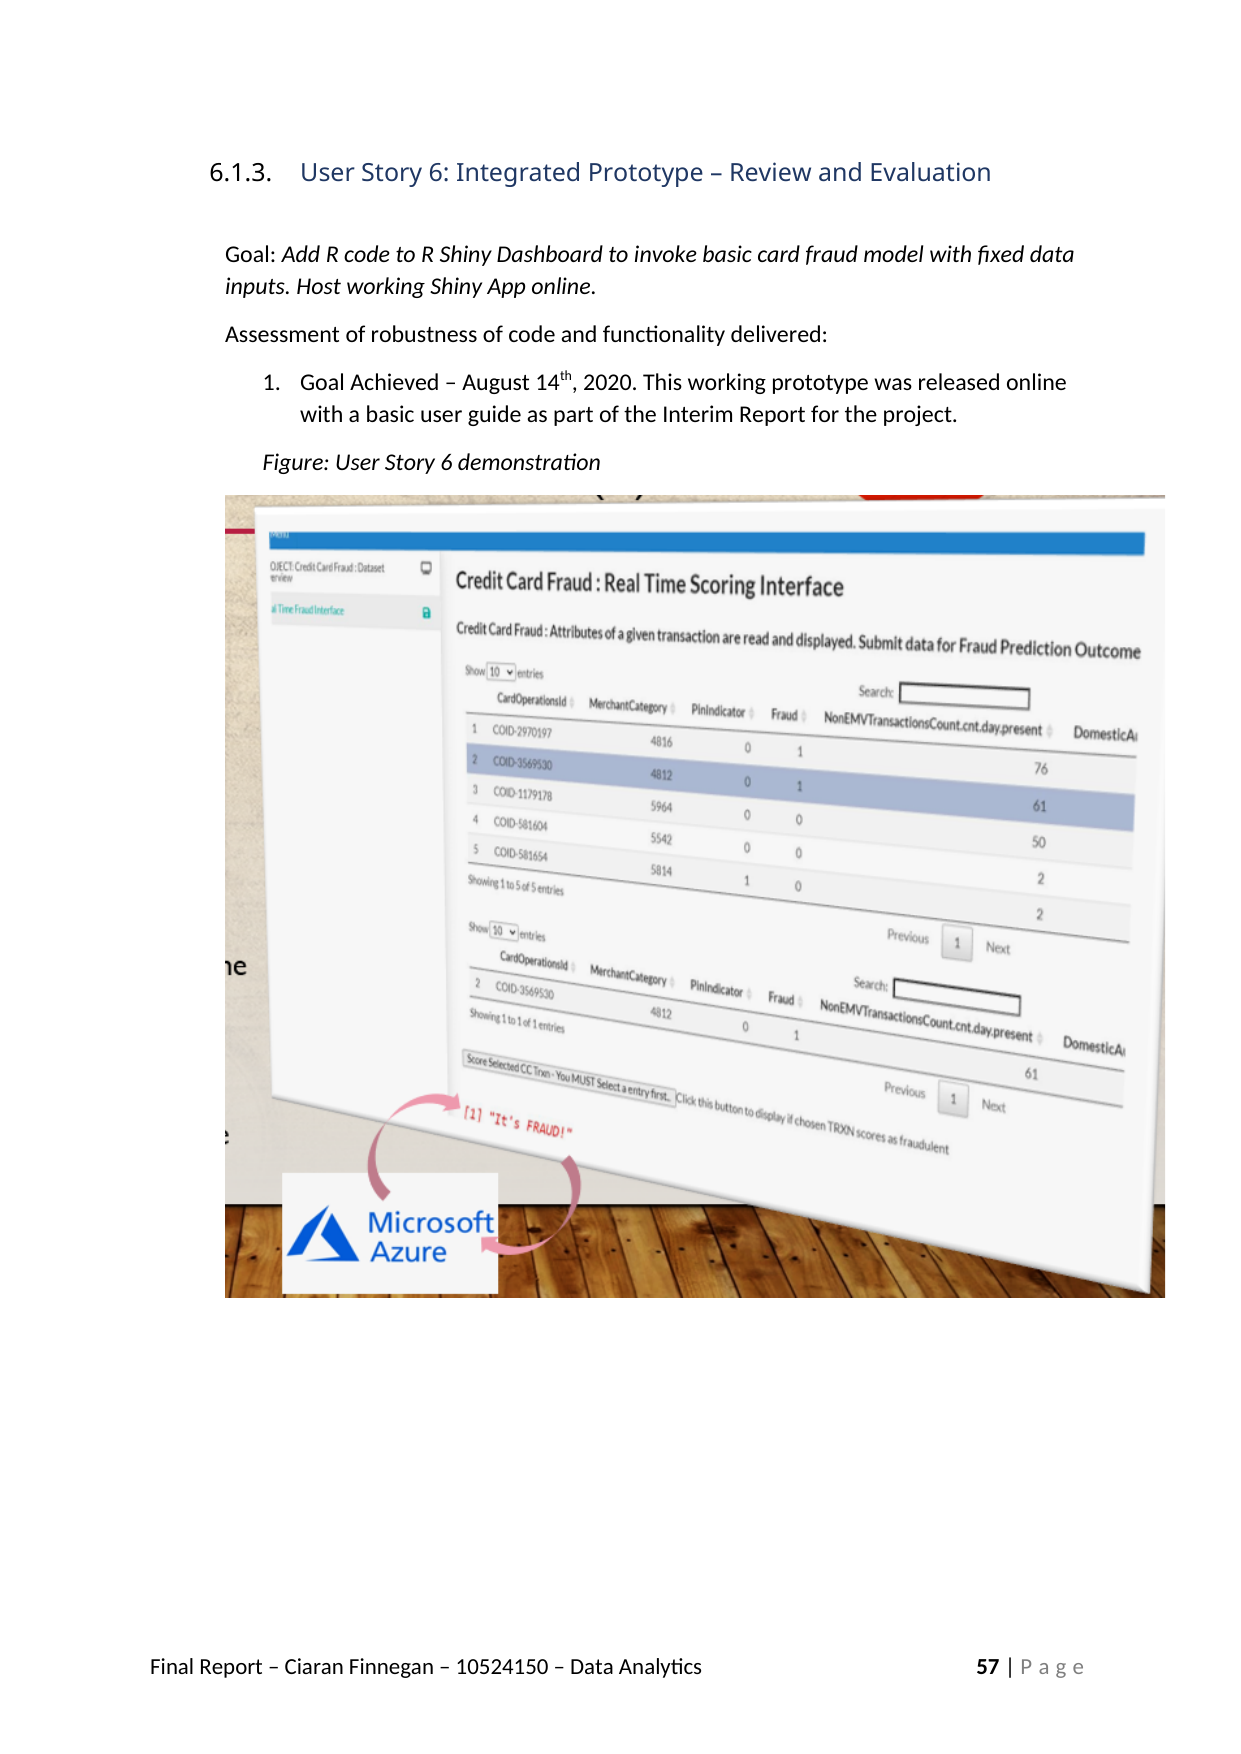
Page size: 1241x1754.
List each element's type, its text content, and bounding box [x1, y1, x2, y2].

list Goal Achieved – August 14th, 2020. This working prototype was released online with a basic user guide as part of the Interim Report for the project. [262, 367, 1090, 428]
text Goal: Add R code to R Shiny Dashboard to invoke basic card fraud model with fixed data inputs. Host working Shiny App online. [225, 239, 1090, 300]
subtitle User Story 6: Integrated Prototype – Review and Evaluation [209, 154, 1090, 188]
text Figure: User Story 6 demonstration [262, 447, 1090, 476]
text Assessment of robustness of code and functionality delivered: [225, 319, 1090, 348]
picture [225, 495, 1166, 1298]
